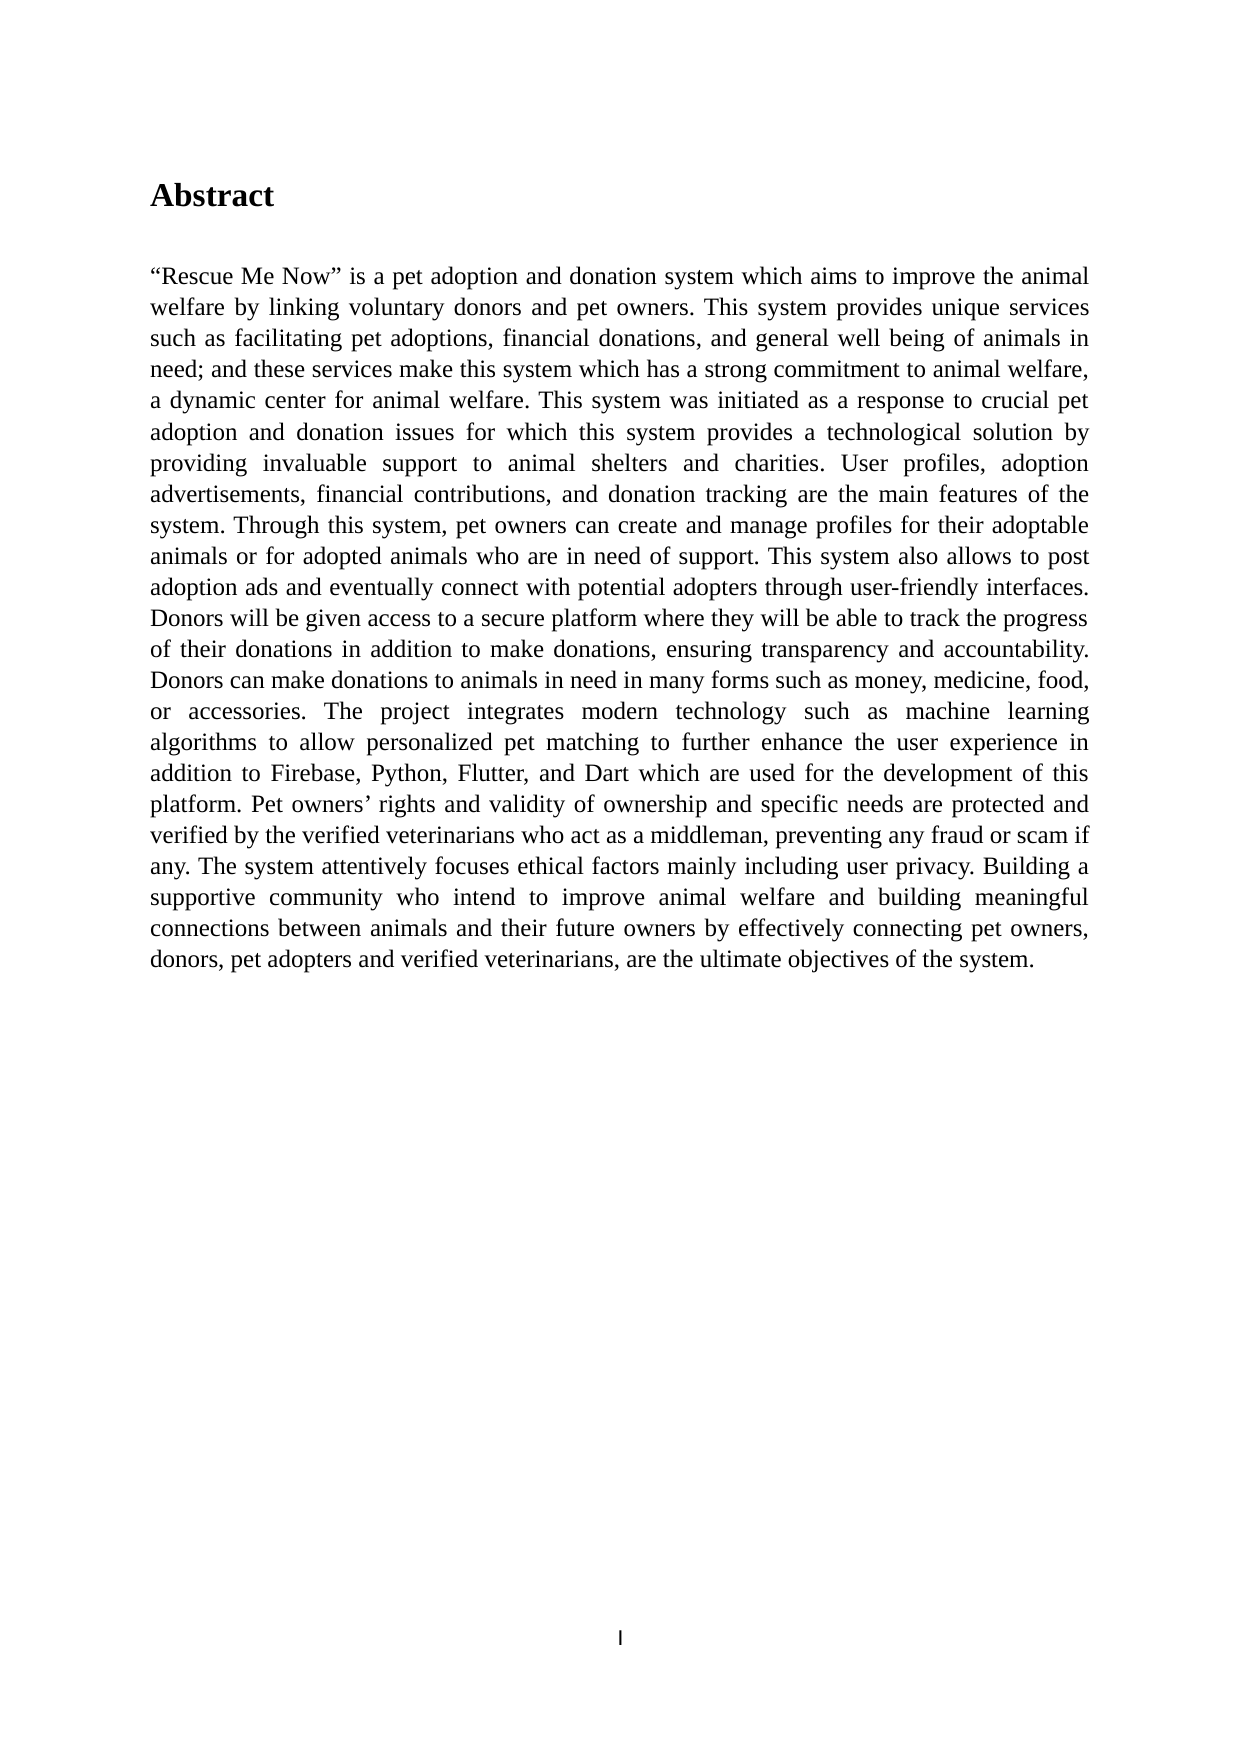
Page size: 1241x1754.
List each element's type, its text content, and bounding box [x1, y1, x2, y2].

subtitle Abstract [150, 175, 1090, 213]
text “Rescue Me Now” is a pet adoption and donation system which aims to improve the animal welfare by linking voluntary donors and pet owners. This system provides unique services such as facilitating pet adoptions, financial donations, and general well being of animals in need; and these services make this system which has a strong commitment to animal welfare, a dynamic center for animal welfare. This system was initiated as a response to crucial pet adoption and donation issues for which this system provides a technological solution by providing invaluable support to animal shelters and charities. User profiles, adoption advertisements, financial contributions, and donation tracking are the main features of the system. Through this system, pet owners can create and manage profiles for their adoptable animals or for adopted animals who are in need of support. This system also allows to post adoption ads and eventually connect with potential adopters through user-friendly interfaces. Donors will be given access to a secure platform where they will be able to track the progress of their donations in addition to make donations, ensuring transparency and accountability. Donors can make donations to animals in need in many forms such as money, medicine, food, or accessories. The project integrates modern technology such as machine learning algorithms to allow personalized pet matching to further enhance the user experience in addition to Firebase, Python, Flutter, and Dart which are used for the development of this platform. Pet owners’ rights and validity of ownership and specific needs are protected and verified by the verified veterinarians who act as a middleman, preventing any fraud or scam if any. The system attentively focuses ethical factors mainly including user privacy. Building a supportive community who intend to improve animal welfare and building meaningful connections between animals and their future owners by effectively connecting pet owners, donors, pet adopters and verified veterinarians, are the ultimate objectives of the system. [150, 261, 1090, 973]
